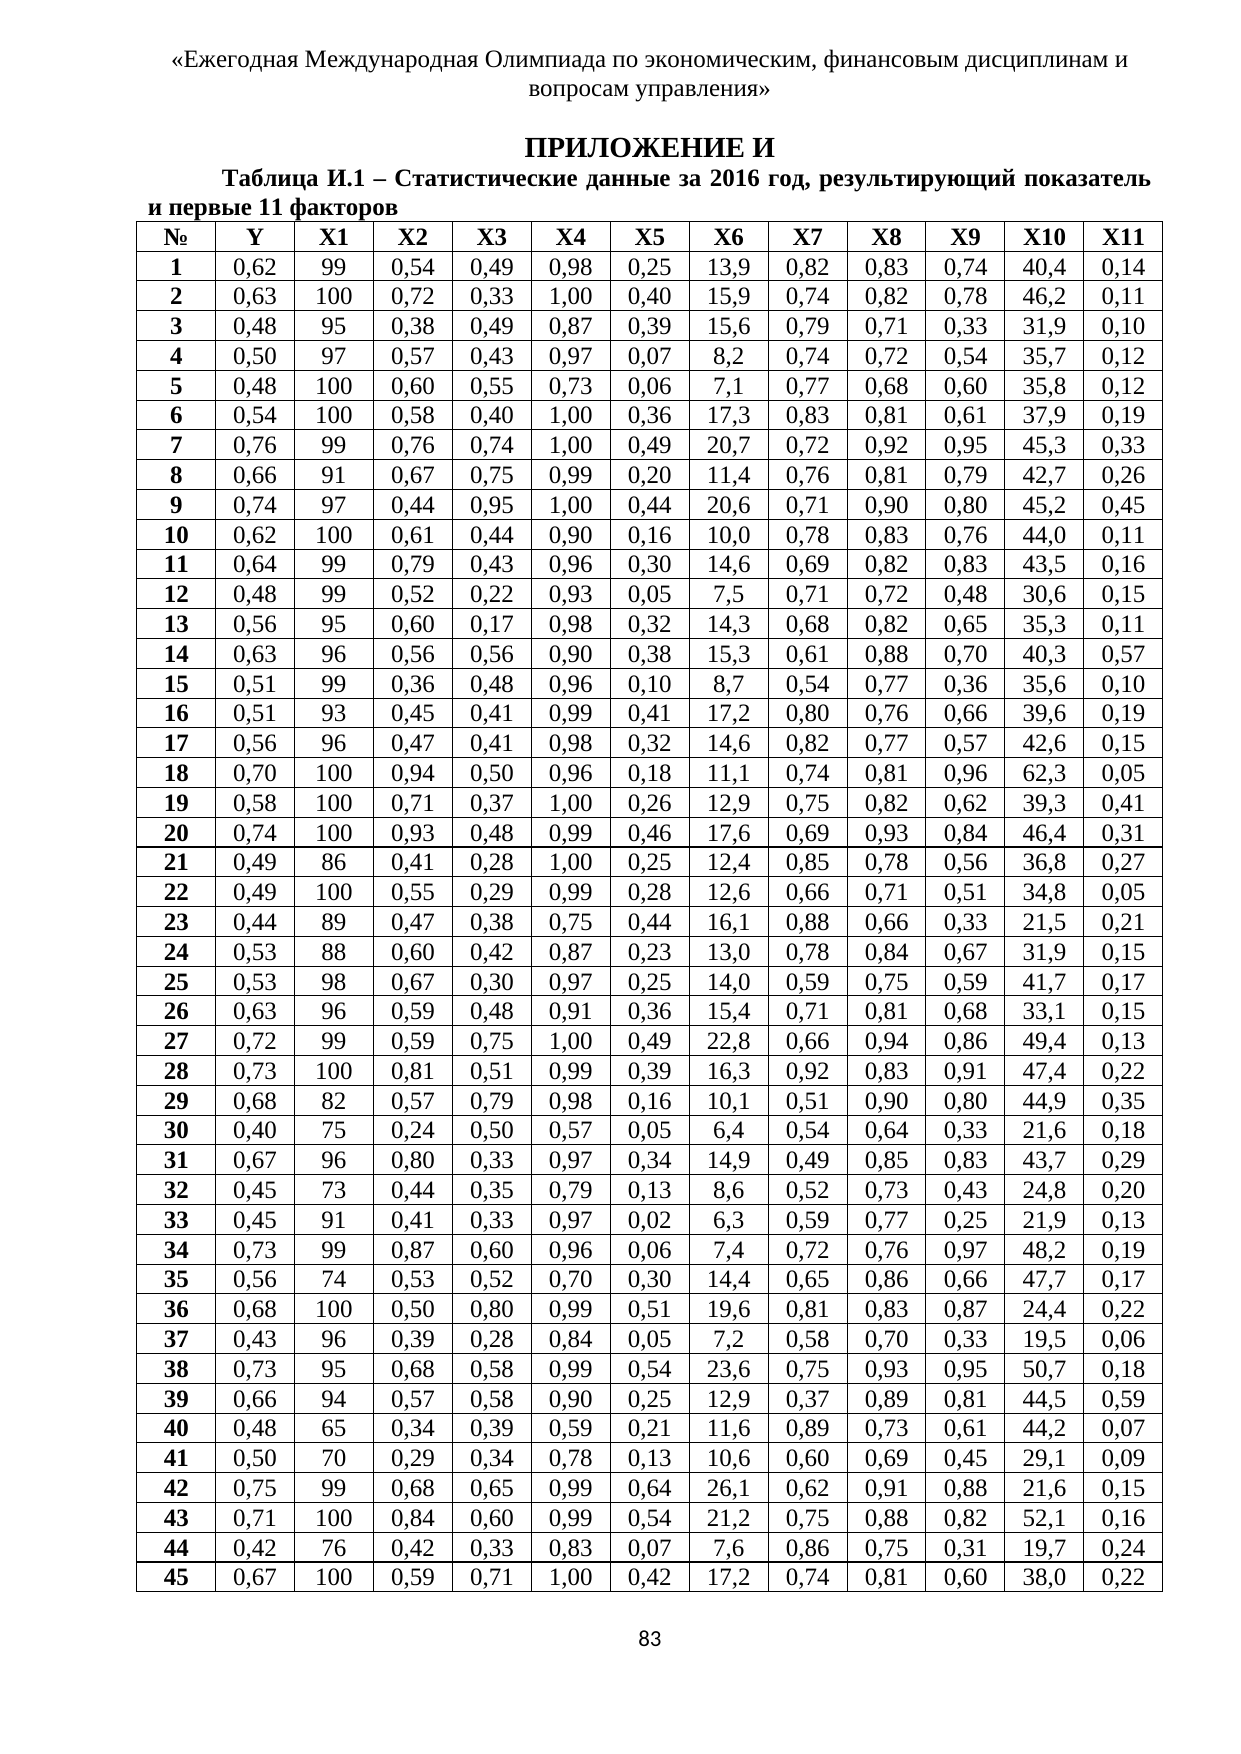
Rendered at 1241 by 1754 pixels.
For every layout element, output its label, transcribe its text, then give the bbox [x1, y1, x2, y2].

table_cell 12,6 [690, 877, 768, 906]
table_cell 0,60 [453, 1503, 531, 1532]
table_cell 39 [137, 1384, 215, 1412]
table_cell 0,81 [848, 758, 925, 787]
table_cell 0,59 [374, 1563, 452, 1591]
table_cell 0,58 [453, 1354, 531, 1383]
table_cell 0,11 [1084, 520, 1162, 548]
table_cell 45,2 [1005, 490, 1083, 519]
table_cell 0,76 [216, 430, 294, 459]
table_cell 37 [137, 1324, 215, 1353]
table_cell 0,91 [848, 1473, 925, 1502]
table_cell 0,36 [374, 669, 452, 697]
table_cell 89 [295, 907, 373, 936]
table_cell 0,38 [611, 639, 689, 668]
table_cell 0,67 [374, 967, 452, 995]
table_cell 0,74 [453, 430, 531, 459]
table_cell 0,45 [1084, 490, 1162, 519]
table_cell 0,76 [926, 520, 1004, 548]
table_cell 0,12 [1084, 341, 1162, 370]
table_cell 0,99 [532, 1354, 610, 1383]
table_cell 0,54 [611, 1503, 689, 1532]
table_cell 0,98 [532, 609, 610, 638]
table_cell 0,49 [216, 848, 294, 876]
table_cell 0,93 [532, 579, 610, 608]
table_cell 36 [137, 1294, 215, 1323]
table_cell 100 [295, 877, 373, 906]
table_cell 0,34 [453, 1443, 531, 1472]
table_cell 0,16 [1084, 550, 1162, 578]
table_cell 0,88 [769, 907, 847, 936]
table_cell 7,2 [690, 1324, 768, 1353]
table_cell 0,36 [926, 669, 1004, 697]
table_cell 0,32 [611, 609, 689, 638]
table_cell 0,76 [769, 460, 847, 489]
table_cell 0,72 [769, 430, 847, 459]
table_cell 8,6 [690, 1175, 768, 1204]
table_cell 96 [295, 1145, 373, 1174]
table_cell 14 [137, 639, 215, 668]
table_cell 0,99 [532, 818, 610, 846]
subtitle ПРИЛОЖЕНИЕ И [148, 130, 1152, 163]
table_cell 0,75 [848, 1533, 925, 1561]
table_cell 0,15 [1084, 728, 1162, 757]
table_cell 0,79 [532, 1175, 610, 1204]
table_header X4 [532, 222, 610, 251]
table_cell 0,64 [848, 1116, 925, 1144]
table_cell 0,23 [611, 937, 689, 966]
table_cell 99 [295, 579, 373, 608]
table_cell 13,0 [690, 937, 768, 966]
table_cell 52,1 [1005, 1503, 1083, 1532]
table_cell 43,7 [1005, 1145, 1083, 1174]
table_cell 8 [137, 460, 215, 489]
table_cell 0,74 [216, 490, 294, 519]
table_cell 0,83 [848, 1056, 925, 1085]
table_cell 0,30 [453, 967, 531, 995]
table_cell 0,21 [1084, 907, 1162, 936]
table_header X8 [848, 222, 925, 251]
table_cell 100 [295, 1294, 373, 1323]
table_cell 0,79 [769, 311, 847, 340]
table_cell 100 [295, 788, 373, 817]
table_cell 0,88 [848, 1503, 925, 1532]
table_cell 0,43 [216, 1324, 294, 1353]
table_cell 0,07 [611, 1533, 689, 1561]
table_cell 0,59 [532, 1414, 610, 1442]
table_cell 0,75 [532, 907, 610, 936]
table_cell 42,7 [1005, 460, 1083, 489]
table_cell 0,10 [611, 669, 689, 697]
table_cell 74 [295, 1265, 373, 1293]
table_cell 0,48 [453, 996, 531, 1025]
table_cell 47,4 [1005, 1056, 1083, 1085]
table_cell 0,99 [532, 460, 610, 489]
table_cell 21,2 [690, 1503, 768, 1532]
table_cell 0,54 [216, 401, 294, 429]
table_cell 0,17 [1084, 967, 1162, 995]
table_cell 0,80 [769, 699, 847, 727]
table_cell 0,83 [926, 1145, 1004, 1174]
table_cell 0,42 [216, 1533, 294, 1561]
table_cell 13 [137, 609, 215, 638]
table_cell 0,15 [1084, 996, 1162, 1025]
table_cell 0,44 [611, 490, 689, 519]
table_cell 0,22 [1084, 1563, 1162, 1591]
table_cell 0,35 [1084, 1086, 1162, 1114]
table_cell 0,75 [216, 1473, 294, 1502]
table_cell 0,57 [926, 728, 1004, 757]
table_cell 0,61 [374, 520, 452, 548]
table_cell 0,97 [532, 1205, 610, 1234]
table_cell 0,81 [769, 1294, 847, 1323]
table_cell 94 [295, 1384, 373, 1412]
table_header X9 [926, 222, 1004, 251]
table_cell 0,74 [216, 818, 294, 846]
table_cell 0,81 [374, 1056, 452, 1085]
table_cell 24,8 [1005, 1175, 1083, 1204]
table_cell 0,76 [848, 699, 925, 727]
table_cell 0,68 [926, 996, 1004, 1025]
table_cell 35,8 [1005, 371, 1083, 399]
table_cell 11,1 [690, 758, 768, 787]
table_cell 0,91 [926, 1056, 1004, 1085]
table_cell 40,4 [1005, 252, 1083, 280]
table_cell 0,69 [769, 550, 847, 578]
table_cell 0,65 [769, 1265, 847, 1293]
table_cell 0,88 [848, 639, 925, 668]
table_cell 96 [295, 996, 373, 1025]
table_cell 0,68 [374, 1473, 452, 1502]
table_cell 0,82 [848, 550, 925, 578]
table_cell 0,45 [216, 1205, 294, 1234]
table_cell 0,73 [848, 1175, 925, 1204]
table_cell 0,40 [611, 281, 689, 310]
table_cell 0,93 [848, 1354, 925, 1383]
table_header X1 [295, 222, 373, 251]
table_cell 1,00 [532, 788, 610, 817]
table_cell 0,41 [453, 699, 531, 727]
table_cell 0,60 [374, 371, 452, 399]
table_cell 0,31 [926, 1533, 1004, 1561]
table_cell 100 [295, 1503, 373, 1532]
table_cell 73 [295, 1175, 373, 1204]
table_cell 0,96 [532, 550, 610, 578]
table_cell 0,59 [374, 996, 452, 1025]
table_cell 0,83 [532, 1533, 610, 1561]
table_cell 0,66 [926, 699, 1004, 727]
table_cell 0,82 [848, 281, 925, 310]
table_cell 0,75 [769, 1503, 847, 1532]
table_cell 0,17 [453, 609, 531, 638]
table_cell 34,8 [1005, 877, 1083, 906]
table_cell 91 [295, 1205, 373, 1234]
table_cell 0,33 [926, 907, 1004, 936]
table_cell 0,74 [769, 341, 847, 370]
table_cell 0,68 [769, 609, 847, 638]
table_cell 0,79 [374, 550, 452, 578]
table_cell 23 [137, 907, 215, 936]
table_cell 44,2 [1005, 1414, 1083, 1442]
table_cell 95 [295, 1354, 373, 1383]
table_cell 0,46 [611, 818, 689, 846]
table_cell 0,17 [1084, 1265, 1162, 1293]
table_cell 0,64 [216, 550, 294, 578]
table_cell 0,11 [1084, 281, 1162, 310]
table_cell 38,0 [1005, 1563, 1083, 1591]
table_cell 0,75 [848, 967, 925, 995]
table_cell 0,78 [769, 937, 847, 966]
table_cell 44,5 [1005, 1384, 1083, 1412]
table_cell 0,72 [769, 1235, 847, 1263]
table_cell 0,67 [926, 937, 1004, 966]
table_cell 24,4 [1005, 1294, 1083, 1323]
table_cell 0,18 [1084, 1116, 1162, 1144]
table_cell 0,88 [926, 1473, 1004, 1502]
table_cell 97 [295, 341, 373, 370]
table_cell 0,62 [216, 252, 294, 280]
table_cell 18 [137, 758, 215, 787]
table_cell 15,9 [690, 281, 768, 310]
table_cell 0,84 [532, 1324, 610, 1353]
table_cell 0,71 [769, 579, 847, 608]
table_cell 0,33 [926, 1324, 1004, 1353]
table_cell 0,78 [848, 848, 925, 876]
table_cell 0,48 [216, 311, 294, 340]
table_cell 46,4 [1005, 818, 1083, 846]
table_cell 1,00 [532, 281, 610, 310]
table_cell 0,86 [848, 1265, 925, 1293]
table_cell 0,38 [374, 311, 452, 340]
table_cell 0,74 [769, 281, 847, 310]
table_header X6 [690, 222, 768, 251]
table_cell 88 [295, 937, 373, 966]
table_cell 44,9 [1005, 1086, 1083, 1114]
table_cell 44,0 [1005, 520, 1083, 548]
table_cell 21,6 [1005, 1473, 1083, 1502]
table_cell 30,6 [1005, 579, 1083, 608]
table_cell 14,0 [690, 967, 768, 995]
table_cell 6,4 [690, 1116, 768, 1144]
table_cell 0,75 [769, 788, 847, 817]
table_cell 10,1 [690, 1086, 768, 1114]
table_cell 70 [295, 1443, 373, 1472]
table_cell 0,12 [1084, 371, 1162, 399]
table_cell 0,49 [611, 430, 689, 459]
table_cell 0,77 [848, 728, 925, 757]
table_cell 100 [295, 281, 373, 310]
table_cell 0,44 [453, 520, 531, 548]
table_cell 0,54 [374, 252, 452, 280]
table_cell 12,9 [690, 1384, 768, 1412]
table_cell 0,28 [453, 848, 531, 876]
table_cell 95 [295, 311, 373, 340]
table_cell 0,59 [769, 1205, 847, 1234]
table_cell 0,95 [453, 490, 531, 519]
table_cell 7,4 [690, 1235, 768, 1263]
table_cell 0,13 [1084, 1205, 1162, 1234]
table_cell 0,96 [532, 758, 610, 787]
table_cell 99 [295, 1026, 373, 1055]
table_cell 42,6 [1005, 728, 1083, 757]
table_cell 12,4 [690, 848, 768, 876]
table_cell 0,36 [611, 401, 689, 429]
table_cell 0,63 [216, 639, 294, 668]
table_cell 0,18 [611, 758, 689, 787]
table_cell 0,71 [453, 1563, 531, 1591]
table_cell 0,97 [926, 1235, 1004, 1263]
table_cell 0,29 [1084, 1145, 1162, 1174]
table_cell 100 [295, 1563, 373, 1591]
table_cell 0,45 [216, 1175, 294, 1204]
table_cell 0,71 [848, 311, 925, 340]
table_cell 0,73 [216, 1235, 294, 1263]
table_cell 0,86 [769, 1533, 847, 1561]
table_cell 0,95 [926, 430, 1004, 459]
table_cell 0,48 [453, 669, 531, 697]
table_cell 0,25 [926, 1205, 1004, 1234]
table_cell 21,5 [1005, 907, 1083, 936]
table_cell 1,00 [532, 430, 610, 459]
table_cell 0,31 [1084, 818, 1162, 846]
table_cell 14,6 [690, 728, 768, 757]
table_cell 50,7 [1005, 1354, 1083, 1383]
table_cell 0,59 [1084, 1384, 1162, 1412]
table_cell 0,77 [848, 669, 925, 697]
table_cell 0,51 [769, 1086, 847, 1114]
table_cell 0,44 [216, 907, 294, 936]
table_cell 31 [137, 1145, 215, 1174]
table_cell 0,42 [453, 937, 531, 966]
table_cell 0,30 [611, 1265, 689, 1293]
table_cell 0,66 [216, 460, 294, 489]
table_cell 0,61 [926, 401, 1004, 429]
table_cell 0,15 [1084, 1473, 1162, 1502]
table_cell 0,94 [374, 758, 452, 787]
table_cell 0,72 [848, 341, 925, 370]
table_cell 0,96 [532, 1235, 610, 1263]
table_cell 1 [137, 252, 215, 280]
table_cell 17 [137, 728, 215, 757]
table_cell 0,95 [926, 1354, 1004, 1383]
table_cell 0,66 [216, 1384, 294, 1412]
table_cell 0,69 [769, 818, 847, 846]
table_cell 0,33 [453, 1533, 531, 1561]
table_header Y [216, 222, 294, 251]
table_cell 25 [137, 967, 215, 995]
table_header X3 [453, 222, 531, 251]
table_cell 0,87 [532, 311, 610, 340]
table_cell 0,29 [453, 877, 531, 906]
table_cell 14,9 [690, 1145, 768, 1174]
table_cell 7,1 [690, 371, 768, 399]
table_cell 0,84 [374, 1503, 452, 1532]
table_cell 28 [137, 1056, 215, 1085]
table_cell 0,70 [216, 758, 294, 787]
table_cell 35 [137, 1265, 215, 1293]
table_cell 16,1 [690, 907, 768, 936]
table_cell 21,9 [1005, 1205, 1083, 1234]
table_cell 0,37 [453, 788, 531, 817]
table_cell 0,48 [216, 1414, 294, 1442]
table_cell 40 [137, 1414, 215, 1442]
table_cell 99 [295, 430, 373, 459]
table_cell 16 [137, 699, 215, 727]
table_cell 0,81 [848, 401, 925, 429]
table_cell 75 [295, 1116, 373, 1144]
table_cell 0,90 [532, 520, 610, 548]
table_cell 65 [295, 1414, 373, 1442]
table_cell 0,56 [453, 639, 531, 668]
table_cell 0,97 [532, 1145, 610, 1174]
table_cell 0,20 [611, 460, 689, 489]
table_cell 34 [137, 1235, 215, 1263]
table_cell 0,51 [611, 1294, 689, 1323]
table_cell 0,14 [1084, 252, 1162, 280]
table_cell 0,52 [769, 1175, 847, 1204]
table_cell 7,6 [690, 1533, 768, 1561]
table_cell 0,50 [374, 1294, 452, 1323]
table_cell 0,21 [611, 1414, 689, 1442]
table_cell 0,67 [374, 460, 452, 489]
table_cell 0,07 [1084, 1414, 1162, 1442]
table_cell 0,05 [1084, 758, 1162, 787]
table_cell 0,99 [532, 699, 610, 727]
table_cell 0,39 [611, 311, 689, 340]
table_cell 0,47 [374, 728, 452, 757]
table_cell 0,79 [926, 460, 1004, 489]
table_cell 100 [295, 371, 373, 399]
table_cell 0,83 [926, 550, 1004, 578]
table_cell 0,61 [926, 1414, 1004, 1442]
table_cell 0,10 [1084, 669, 1162, 697]
table_cell 17,6 [690, 818, 768, 846]
table_cell 0,60 [374, 609, 452, 638]
table_cell 100 [295, 758, 373, 787]
table_cell 0,49 [216, 877, 294, 906]
table_cell 0,43 [453, 550, 531, 578]
table_cell 0,72 [848, 579, 925, 608]
table_cell 0,81 [926, 1384, 1004, 1412]
table_cell 39,3 [1005, 788, 1083, 817]
table_cell 0,57 [374, 1384, 452, 1412]
table_cell 0,85 [769, 848, 847, 876]
table_cell 98 [295, 967, 373, 995]
table_cell 0,26 [1084, 460, 1162, 489]
table_cell 0,50 [453, 758, 531, 787]
table_cell 0,83 [769, 401, 847, 429]
table_cell 0,22 [1084, 1294, 1162, 1323]
table_cell 30 [137, 1116, 215, 1144]
table_cell 0,25 [611, 967, 689, 995]
table_cell 0,82 [769, 728, 847, 757]
table_cell 0,43 [453, 341, 531, 370]
table_cell 0,70 [532, 1265, 610, 1293]
table_cell 7 [137, 430, 215, 459]
table_cell 0,58 [453, 1384, 531, 1412]
table_cell 15,3 [690, 639, 768, 668]
table_cell 0,11 [1084, 609, 1162, 638]
table_cell 0,50 [216, 1443, 294, 1472]
table_cell 40,3 [1005, 639, 1083, 668]
table_cell 0,56 [374, 639, 452, 668]
table_cell 0,24 [374, 1116, 452, 1144]
table_cell 0,45 [374, 699, 452, 727]
table_cell 0,98 [532, 1086, 610, 1114]
table_cell 0,99 [532, 1503, 610, 1532]
table_cell 0,54 [611, 1354, 689, 1383]
table_cell 14,6 [690, 550, 768, 578]
table_cell 0,92 [848, 430, 925, 459]
table_cell 0,68 [216, 1086, 294, 1114]
table_cell 0,28 [453, 1324, 531, 1353]
table_cell 0,16 [611, 1086, 689, 1114]
table_header X11 [1084, 222, 1162, 251]
table_cell 0,51 [216, 669, 294, 697]
table_cell 0,15 [1084, 937, 1162, 966]
table_cell 0,62 [769, 1473, 847, 1502]
table_cell 27 [137, 1026, 215, 1055]
table_cell 0,25 [611, 1384, 689, 1412]
table_cell 0,81 [848, 460, 925, 489]
table_cell 0,77 [769, 371, 847, 399]
table_cell 0,33 [1084, 430, 1162, 459]
table_cell 0,51 [926, 877, 1004, 906]
table_cell 0,89 [848, 1384, 925, 1412]
table_cell 31,9 [1005, 311, 1083, 340]
table_cell 0,44 [374, 1175, 452, 1204]
table_cell 0,99 [532, 1294, 610, 1323]
table_cell 17,3 [690, 401, 768, 429]
table_cell 0,82 [848, 609, 925, 638]
table_cell 0,49 [611, 1026, 689, 1055]
table_cell 0,75 [769, 1354, 847, 1383]
table_cell 31,9 [1005, 937, 1083, 966]
table_cell 0,73 [532, 371, 610, 399]
table_cell 17,2 [690, 1563, 768, 1591]
table_cell 0,69 [848, 1443, 925, 1472]
table_cell 0,50 [453, 1116, 531, 1144]
table_cell 0,93 [374, 818, 452, 846]
table_cell 0,24 [1084, 1533, 1162, 1561]
table_cell 0,19 [1084, 401, 1162, 429]
table_cell 0,49 [453, 311, 531, 340]
table_cell 0,42 [611, 1563, 689, 1591]
table_cell 23,6 [690, 1354, 768, 1383]
table_cell 0,58 [216, 788, 294, 817]
table_cell 0,68 [216, 1294, 294, 1323]
table_cell 91 [295, 460, 373, 489]
table_cell 49,4 [1005, 1026, 1083, 1055]
table_cell 0,39 [611, 1056, 689, 1085]
table_cell 0,48 [216, 579, 294, 608]
table_cell 0,09 [1084, 1443, 1162, 1472]
table_cell 0,71 [769, 490, 847, 519]
table_cell 0,56 [216, 1265, 294, 1293]
table_cell 0,51 [216, 699, 294, 727]
table_cell 0,59 [926, 967, 1004, 995]
table_cell 0,05 [611, 579, 689, 608]
table_cell 0,83 [848, 252, 925, 280]
table_cell 0,78 [532, 1443, 610, 1472]
table_cell 0,72 [216, 1026, 294, 1055]
table_cell 14,4 [690, 1265, 768, 1293]
table_cell 0,41 [611, 699, 689, 727]
table_cell 15,6 [690, 311, 768, 340]
table_cell 20,7 [690, 430, 768, 459]
table_cell 0,74 [926, 252, 1004, 280]
table_cell 0,56 [216, 728, 294, 757]
table_cell 0,76 [374, 430, 452, 459]
table_cell 0,94 [848, 1026, 925, 1055]
table_cell 39,6 [1005, 699, 1083, 727]
table_cell 96 [295, 728, 373, 757]
table_cell 41 [137, 1443, 215, 1472]
table_cell 0,81 [848, 996, 925, 1025]
table_cell 0,38 [453, 907, 531, 936]
table_cell 0,78 [769, 520, 847, 548]
table_cell 19 [137, 788, 215, 817]
table_cell 0,54 [926, 341, 1004, 370]
table_cell 0,93 [848, 818, 925, 846]
table_cell 19,6 [690, 1294, 768, 1323]
table_cell 62,3 [1005, 758, 1083, 787]
table_cell 21,6 [1005, 1116, 1083, 1144]
table_cell 0,22 [453, 579, 531, 608]
table_cell 0,53 [216, 937, 294, 966]
table_cell 99 [295, 252, 373, 280]
table_cell 0,13 [611, 1443, 689, 1472]
table_cell 33,1 [1005, 996, 1083, 1025]
table_cell 6 [137, 401, 215, 429]
table_cell 19,5 [1005, 1324, 1083, 1353]
table_cell 99 [295, 1235, 373, 1263]
table_cell 0,96 [532, 669, 610, 697]
table_cell 35,6 [1005, 669, 1083, 697]
table_cell 1,00 [532, 1026, 610, 1055]
table_cell 1,00 [532, 848, 610, 876]
table_cell 0,66 [926, 1265, 1004, 1293]
table_cell 0,58 [769, 1324, 847, 1353]
table_cell 0,56 [926, 848, 1004, 876]
table_cell 86 [295, 848, 373, 876]
table_cell 0,06 [611, 1235, 689, 1263]
table_cell 8,7 [690, 669, 768, 697]
table_cell 0,82 [926, 1503, 1004, 1532]
table_cell 0,87 [926, 1294, 1004, 1323]
table_cell 0,39 [453, 1414, 531, 1442]
table_cell 0,33 [926, 311, 1004, 340]
table_cell 0,89 [769, 1414, 847, 1442]
table_cell 100 [295, 1056, 373, 1085]
table_cell 0,99 [532, 1473, 610, 1502]
table_cell 41,7 [1005, 967, 1083, 995]
table_cell 11,4 [690, 460, 768, 489]
table_cell 97 [295, 490, 373, 519]
table_cell 0,02 [611, 1205, 689, 1234]
table_cell 0,33 [453, 1145, 531, 1174]
table_cell 8,2 [690, 341, 768, 370]
table_cell 20,6 [690, 490, 768, 519]
table_cell 46,2 [1005, 281, 1083, 310]
table_cell 0,10 [1084, 311, 1162, 340]
table_cell 19,7 [1005, 1533, 1083, 1561]
table_cell 0,98 [532, 252, 610, 280]
table_cell 0,97 [532, 967, 610, 995]
table_cell 20 [137, 818, 215, 846]
table_cell 14,3 [690, 609, 768, 638]
table_cell 99 [295, 669, 373, 697]
table_cell 0,60 [453, 1235, 531, 1263]
table_cell 99 [295, 550, 373, 578]
table_cell 0,92 [769, 1056, 847, 1085]
table_cell 0,80 [374, 1145, 452, 1174]
table_cell 0,48 [926, 579, 1004, 608]
table_cell 32 [137, 1175, 215, 1204]
table_cell 0,18 [1084, 1354, 1162, 1383]
text Таблица И.1 – Статистические данные за 2016 год, результирующий показатель и первые 11 факторов [148, 163, 1152, 221]
table_cell 0,13 [1084, 1026, 1162, 1055]
table_cell 0,29 [374, 1443, 452, 1472]
table_cell 0,90 [532, 639, 610, 668]
table_cell 0,68 [374, 1354, 452, 1383]
table_cell 0,70 [848, 1324, 925, 1353]
table_cell 0,98 [532, 728, 610, 757]
table_cell 0,70 [926, 639, 1004, 668]
table_cell 1,00 [532, 1563, 610, 1591]
table_cell 100 [295, 520, 373, 548]
table_cell 42 [137, 1473, 215, 1502]
table_cell 0,66 [769, 877, 847, 906]
table_cell 0,16 [1084, 1503, 1162, 1532]
table_header X5 [611, 222, 689, 251]
table_cell 7,5 [690, 579, 768, 608]
table_cell 0,66 [848, 907, 925, 936]
table_cell 95 [295, 609, 373, 638]
table_cell 0,55 [374, 877, 452, 906]
table_cell 0,73 [216, 1056, 294, 1085]
table_cell 26 [137, 996, 215, 1025]
table_cell 26,1 [690, 1473, 768, 1502]
table_cell 0,99 [532, 1056, 610, 1085]
table_cell 0,44 [374, 490, 452, 519]
table_cell 0,87 [374, 1235, 452, 1263]
table_cell 93 [295, 699, 373, 727]
table_cell 0,62 [926, 788, 1004, 817]
table_cell 0,82 [848, 788, 925, 817]
table_cell 3 [137, 311, 215, 340]
table_cell 0,66 [769, 1026, 847, 1055]
table_cell 0,40 [453, 401, 531, 429]
table_cell 0,32 [611, 728, 689, 757]
table_cell 0,05 [611, 1324, 689, 1353]
table_cell 45 [137, 1563, 215, 1591]
table_cell 0,19 [1084, 699, 1162, 727]
table_cell 0,83 [848, 520, 925, 548]
table_cell 0,99 [532, 877, 610, 906]
table_cell 0,42 [374, 1533, 452, 1561]
table_cell 0,39 [374, 1324, 452, 1353]
table_cell 16,3 [690, 1056, 768, 1085]
table_cell 0,65 [453, 1473, 531, 1502]
table_cell 12 [137, 579, 215, 608]
table_cell 0,33 [453, 1205, 531, 1234]
table_cell 0,59 [769, 967, 847, 995]
table_cell 10,0 [690, 520, 768, 548]
table_cell 0,60 [926, 1563, 1004, 1591]
table_cell 0,15 [1084, 579, 1162, 608]
table_cell 43,5 [1005, 550, 1083, 578]
table_cell 21 [137, 848, 215, 876]
table_cell 0,05 [611, 1116, 689, 1144]
table_cell 0,33 [453, 281, 531, 310]
table_header № [137, 222, 215, 251]
table_cell 100 [295, 818, 373, 846]
table_cell 0,90 [848, 1086, 925, 1114]
table_cell 0,60 [926, 371, 1004, 399]
table_cell 0,62 [216, 520, 294, 548]
table_cell 17,2 [690, 699, 768, 727]
table_cell 0,90 [532, 1384, 610, 1412]
table_cell 0,71 [374, 788, 452, 817]
table_cell 0,36 [611, 996, 689, 1025]
table_cell 0,28 [611, 877, 689, 906]
table_cell 0,25 [611, 848, 689, 876]
table_header X7 [769, 222, 847, 251]
table_cell 76 [295, 1533, 373, 1561]
table_cell 0,96 [926, 758, 1004, 787]
table_cell 0,74 [769, 758, 847, 787]
table_cell 0,44 [611, 907, 689, 936]
table_cell 45,3 [1005, 430, 1083, 459]
table_cell 0,35 [453, 1175, 531, 1204]
table_cell 29,1 [1005, 1443, 1083, 1472]
table_cell 0,40 [216, 1116, 294, 1144]
table_cell 0,59 [374, 1026, 452, 1055]
table_cell 0,34 [611, 1145, 689, 1174]
table_cell 0,67 [216, 1563, 294, 1591]
table_cell 0,56 [216, 609, 294, 638]
table_cell 0,06 [1084, 1324, 1162, 1353]
table_cell 35,7 [1005, 341, 1083, 370]
table_cell 0,57 [374, 341, 452, 370]
table_cell 0,84 [926, 818, 1004, 846]
table_cell 0,13 [611, 1175, 689, 1204]
table_cell 10 [137, 520, 215, 548]
table_cell 0,37 [769, 1384, 847, 1412]
table_cell 0,50 [216, 341, 294, 370]
table_cell 0,16 [611, 520, 689, 548]
table_cell 9 [137, 490, 215, 519]
table_cell 0,80 [453, 1294, 531, 1323]
table_cell 36,8 [1005, 848, 1083, 876]
table_header X2 [374, 222, 452, 251]
table_cell 0,41 [374, 1205, 452, 1234]
table_cell 0,20 [1084, 1175, 1162, 1204]
table_cell 15 [137, 669, 215, 697]
table_cell 100 [295, 401, 373, 429]
table_cell 0,52 [453, 1265, 531, 1293]
table_cell 0,06 [611, 371, 689, 399]
table_cell 0,68 [848, 371, 925, 399]
table_cell 0,76 [848, 1235, 925, 1263]
table_cell 4 [137, 341, 215, 370]
table_cell 10,6 [690, 1443, 768, 1472]
table_cell 82 [295, 1086, 373, 1114]
table_cell 0,55 [453, 371, 531, 399]
table_cell 0,71 [216, 1503, 294, 1532]
table_cell 1,00 [532, 401, 610, 429]
table_cell 15,4 [690, 996, 768, 1025]
table_cell 0,79 [453, 1086, 531, 1114]
table_cell 0,52 [374, 579, 452, 608]
table_cell 0,97 [532, 341, 610, 370]
table_cell 0,80 [926, 1086, 1004, 1114]
table_cell 0,33 [926, 1116, 1004, 1144]
table_cell 96 [295, 639, 373, 668]
table_cell 0,41 [453, 728, 531, 757]
table_cell 5 [137, 371, 215, 399]
table_cell 0,60 [769, 1443, 847, 1472]
table_cell 0,63 [216, 281, 294, 310]
table_cell 0,71 [848, 877, 925, 906]
table_cell 0,82 [769, 252, 847, 280]
table_cell 0,57 [374, 1086, 452, 1114]
table_header X10 [1005, 222, 1083, 251]
table_cell 0,19 [1084, 1235, 1162, 1263]
table_cell 0,41 [374, 848, 452, 876]
table_cell 0,74 [769, 1563, 847, 1591]
table_cell 33 [137, 1205, 215, 1234]
table_cell 37,9 [1005, 401, 1083, 429]
table_cell 0,63 [216, 996, 294, 1025]
table_cell 0,73 [216, 1354, 294, 1383]
table_cell 0,72 [374, 281, 452, 310]
table_cell 0,05 [1084, 877, 1162, 906]
table_cell 0,73 [848, 1414, 925, 1442]
table_cell 35,3 [1005, 609, 1083, 638]
table_cell 0,47 [374, 907, 452, 936]
table_cell 0,27 [1084, 848, 1162, 876]
table_cell 13,9 [690, 252, 768, 280]
table_cell 0,81 [848, 1563, 925, 1591]
table_cell 0,78 [926, 281, 1004, 310]
table_cell 6,3 [690, 1205, 768, 1234]
table_cell 0,65 [926, 609, 1004, 638]
table_cell 0,57 [532, 1116, 610, 1144]
table_cell 99 [295, 1473, 373, 1502]
table_cell 0,77 [848, 1205, 925, 1234]
table_cell 11,6 [690, 1414, 768, 1442]
table_cell 0,90 [848, 490, 925, 519]
table_cell 24 [137, 937, 215, 966]
table_cell 0,86 [926, 1026, 1004, 1055]
table_cell 0,53 [374, 1265, 452, 1293]
table_cell 0,67 [216, 1145, 294, 1174]
table_cell 47,7 [1005, 1265, 1083, 1293]
table_cell 0,30 [611, 550, 689, 578]
table_cell 0,71 [769, 996, 847, 1025]
table_cell 0,48 [453, 818, 531, 846]
table_cell 22,8 [690, 1026, 768, 1055]
table_cell 0,22 [1084, 1056, 1162, 1085]
table_cell 12,9 [690, 788, 768, 817]
table_cell 2 [137, 281, 215, 310]
table_cell 0,57 [1084, 639, 1162, 668]
table_cell 0,61 [769, 639, 847, 668]
table_cell 0,58 [374, 401, 452, 429]
table_cell 0,45 [926, 1443, 1004, 1472]
table_cell 0,91 [532, 996, 610, 1025]
table_cell 0,41 [1084, 788, 1162, 817]
table_cell 0,54 [769, 1116, 847, 1144]
table_cell 43 [137, 1503, 215, 1532]
table_cell 0,84 [848, 937, 925, 966]
table_cell 0,60 [374, 937, 452, 966]
table_cell 0,26 [611, 788, 689, 817]
table_cell 0,25 [611, 252, 689, 280]
table_cell 0,75 [453, 460, 531, 489]
table_cell 38 [137, 1354, 215, 1383]
table_cell 0,64 [611, 1473, 689, 1502]
table_cell 0,54 [769, 669, 847, 697]
table_cell 0,85 [848, 1145, 925, 1174]
table_cell 96 [295, 1324, 373, 1353]
table_cell 0,49 [769, 1145, 847, 1174]
table_cell 0,43 [926, 1175, 1004, 1204]
table_cell 0,34 [374, 1414, 452, 1442]
table_cell 0,83 [848, 1294, 925, 1323]
table_cell 22 [137, 877, 215, 906]
table_cell 0,07 [611, 341, 689, 370]
table_cell 44 [137, 1533, 215, 1561]
table_cell 48,2 [1005, 1235, 1083, 1263]
table_cell 0,75 [453, 1026, 531, 1055]
table_cell 11 [137, 550, 215, 578]
table_cell 0,48 [216, 371, 294, 399]
table_cell 1,00 [532, 490, 610, 519]
table_cell 29 [137, 1086, 215, 1114]
table_cell 0,87 [532, 937, 610, 966]
table_cell 0,49 [453, 252, 531, 280]
table_cell 0,51 [453, 1056, 531, 1085]
table_cell 0,53 [216, 967, 294, 995]
table_cell 0,80 [926, 490, 1004, 519]
